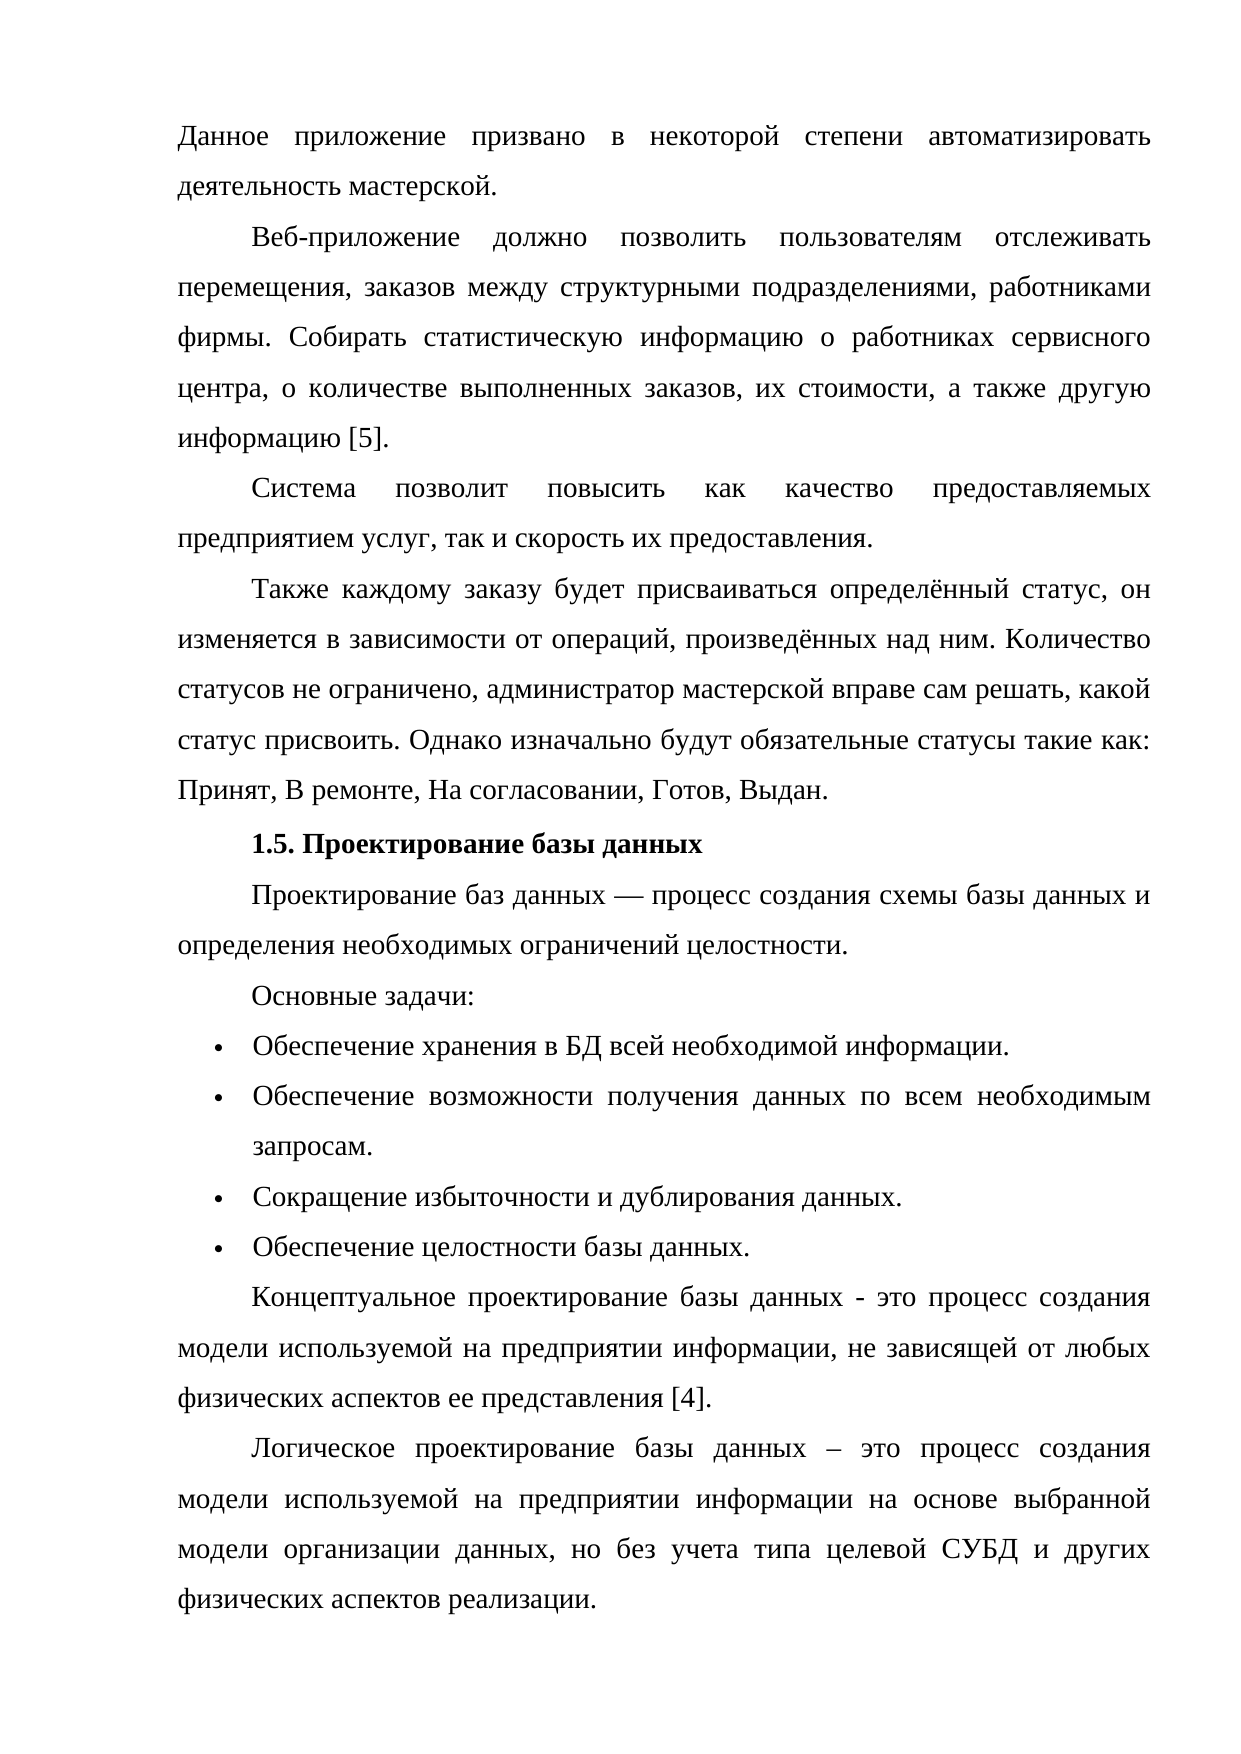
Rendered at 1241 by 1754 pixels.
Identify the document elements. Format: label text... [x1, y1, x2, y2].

list Обеспечение хранения в БД всей необходимой информации. [215, 1028, 1152, 1061]
text Проектирование баз данных — процесс создания схемы базы данных и определения необходимых ограничений целостности. [177, 877, 1152, 961]
text Логическое проектирование базы данных – это процесс создания модели используемой на предприятии информации на основе выбранной модели организации данных, но без учета типа целевой СУБД и других физических аспектов реализации. [177, 1430, 1152, 1615]
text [177, 118, 1152, 202]
text Концептуальное проектирование базы данных - это процесс создания модели используемой на предприятии информации, не зависящей от любых физических аспектов ее представления [4]. [177, 1279, 1152, 1414]
list Сокращение избыточности и дублирования данных. [215, 1179, 1152, 1212]
list Обеспечение целостности базы данных. [215, 1229, 1152, 1263]
text Веб-приложение должно позволить пользователям отслеживать перемещения, заказов между структурными подразделениями, работниками фирмы. Собирать статистическую информацию о работниках сервисного центра, о количестве выполненных заказов, их стоимости, а также другую информацию [5]. [177, 219, 1152, 453]
subtitle 1.5. Проектирование базы данных [177, 827, 1152, 860]
text Также каждому заказу будет присваиваться определённый статус, он изменяется в зависимости от операций, произведённых над ним. Количество статусов не ограничено, администратор мастерской вправе сам решать, какой статус присвоить. Однако изначально будут обязательные статусы такие как: Принят, В ремонте, На согласовании, Готов, Выдан. [177, 571, 1152, 806]
list Обеспечение возможности получения данных по всем необходимым запросам. [215, 1078, 1152, 1162]
text Основные задачи: [177, 978, 1152, 1011]
text Система позволит повысить как качество предоставляемых предприятием услуг, так и скорость их предоставления. [177, 470, 1152, 554]
